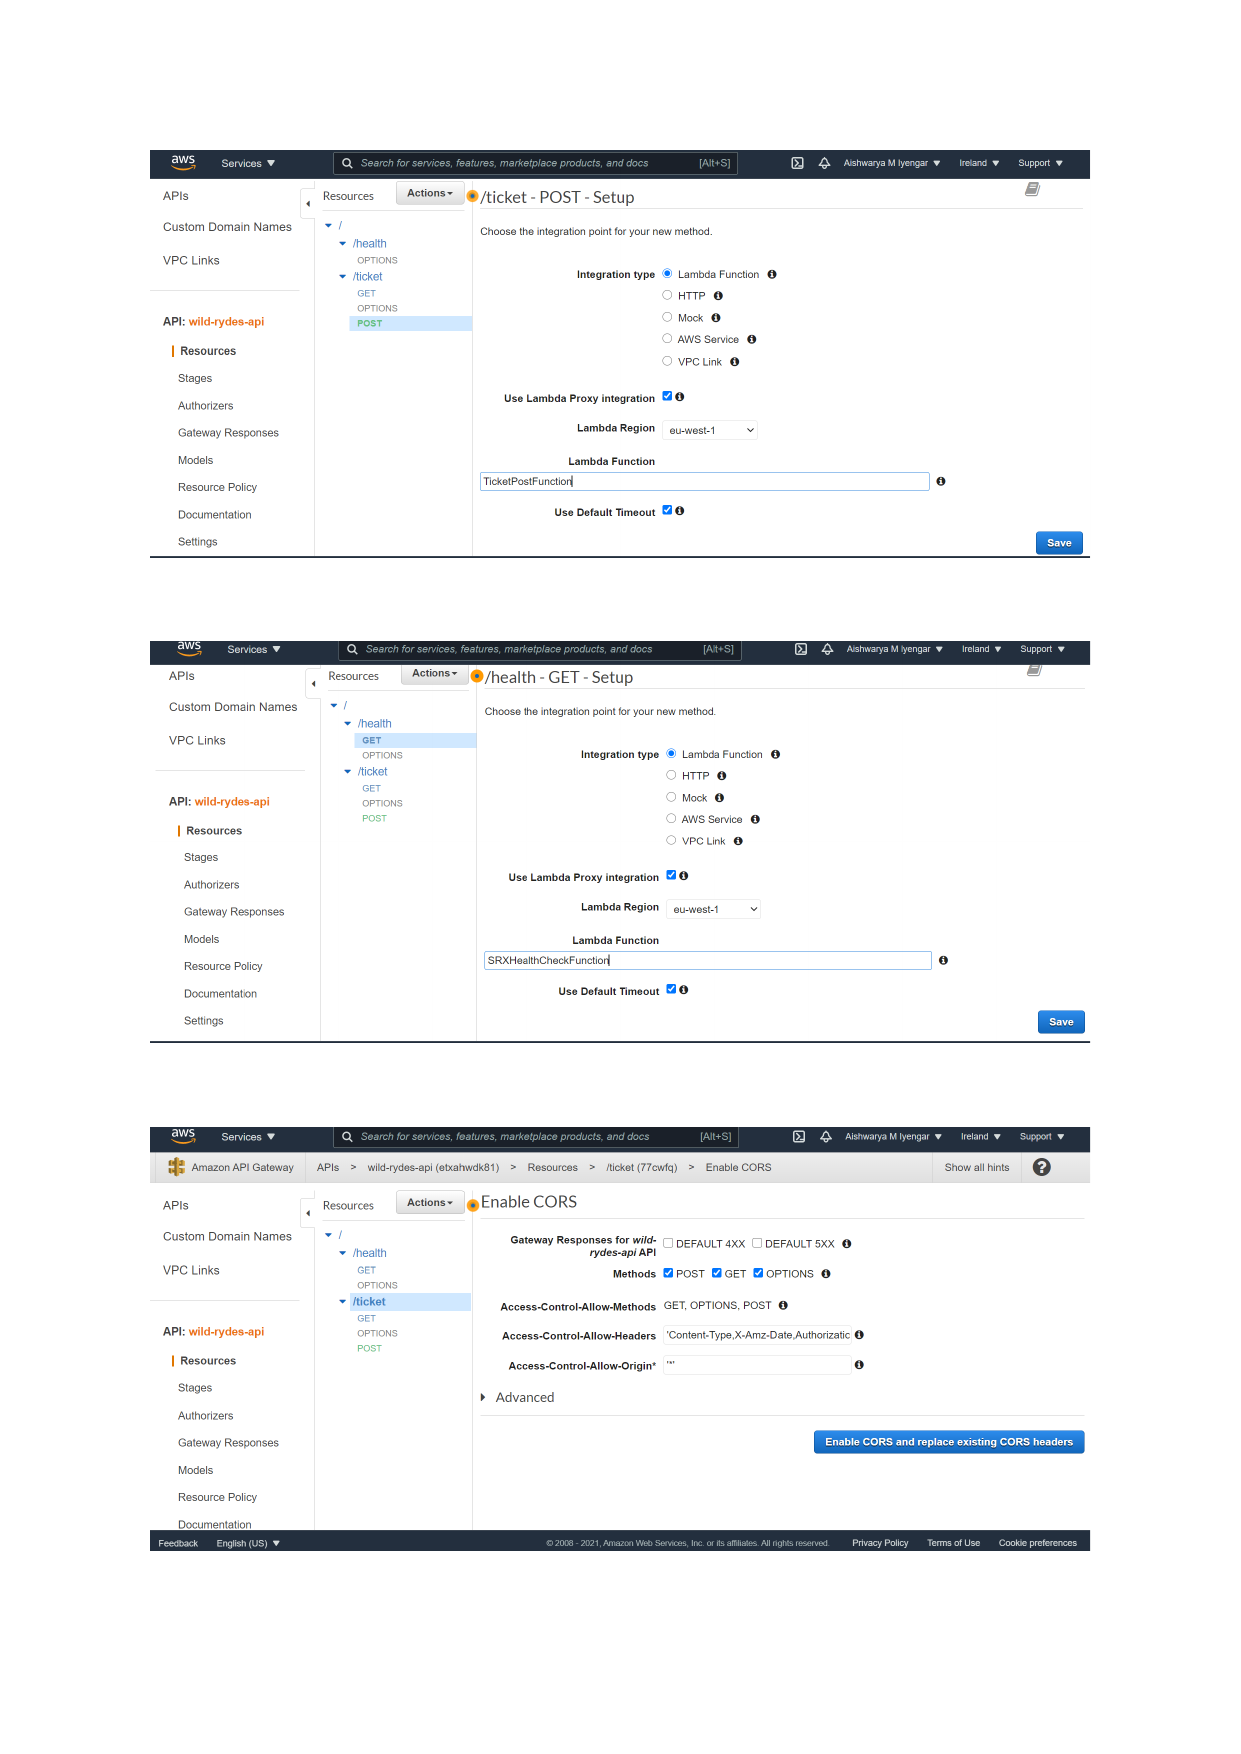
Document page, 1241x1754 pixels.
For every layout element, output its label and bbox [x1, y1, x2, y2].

picture [150, 150, 1091, 558]
picture [150, 1127, 1091, 1551]
picture [150, 641, 1091, 1043]
